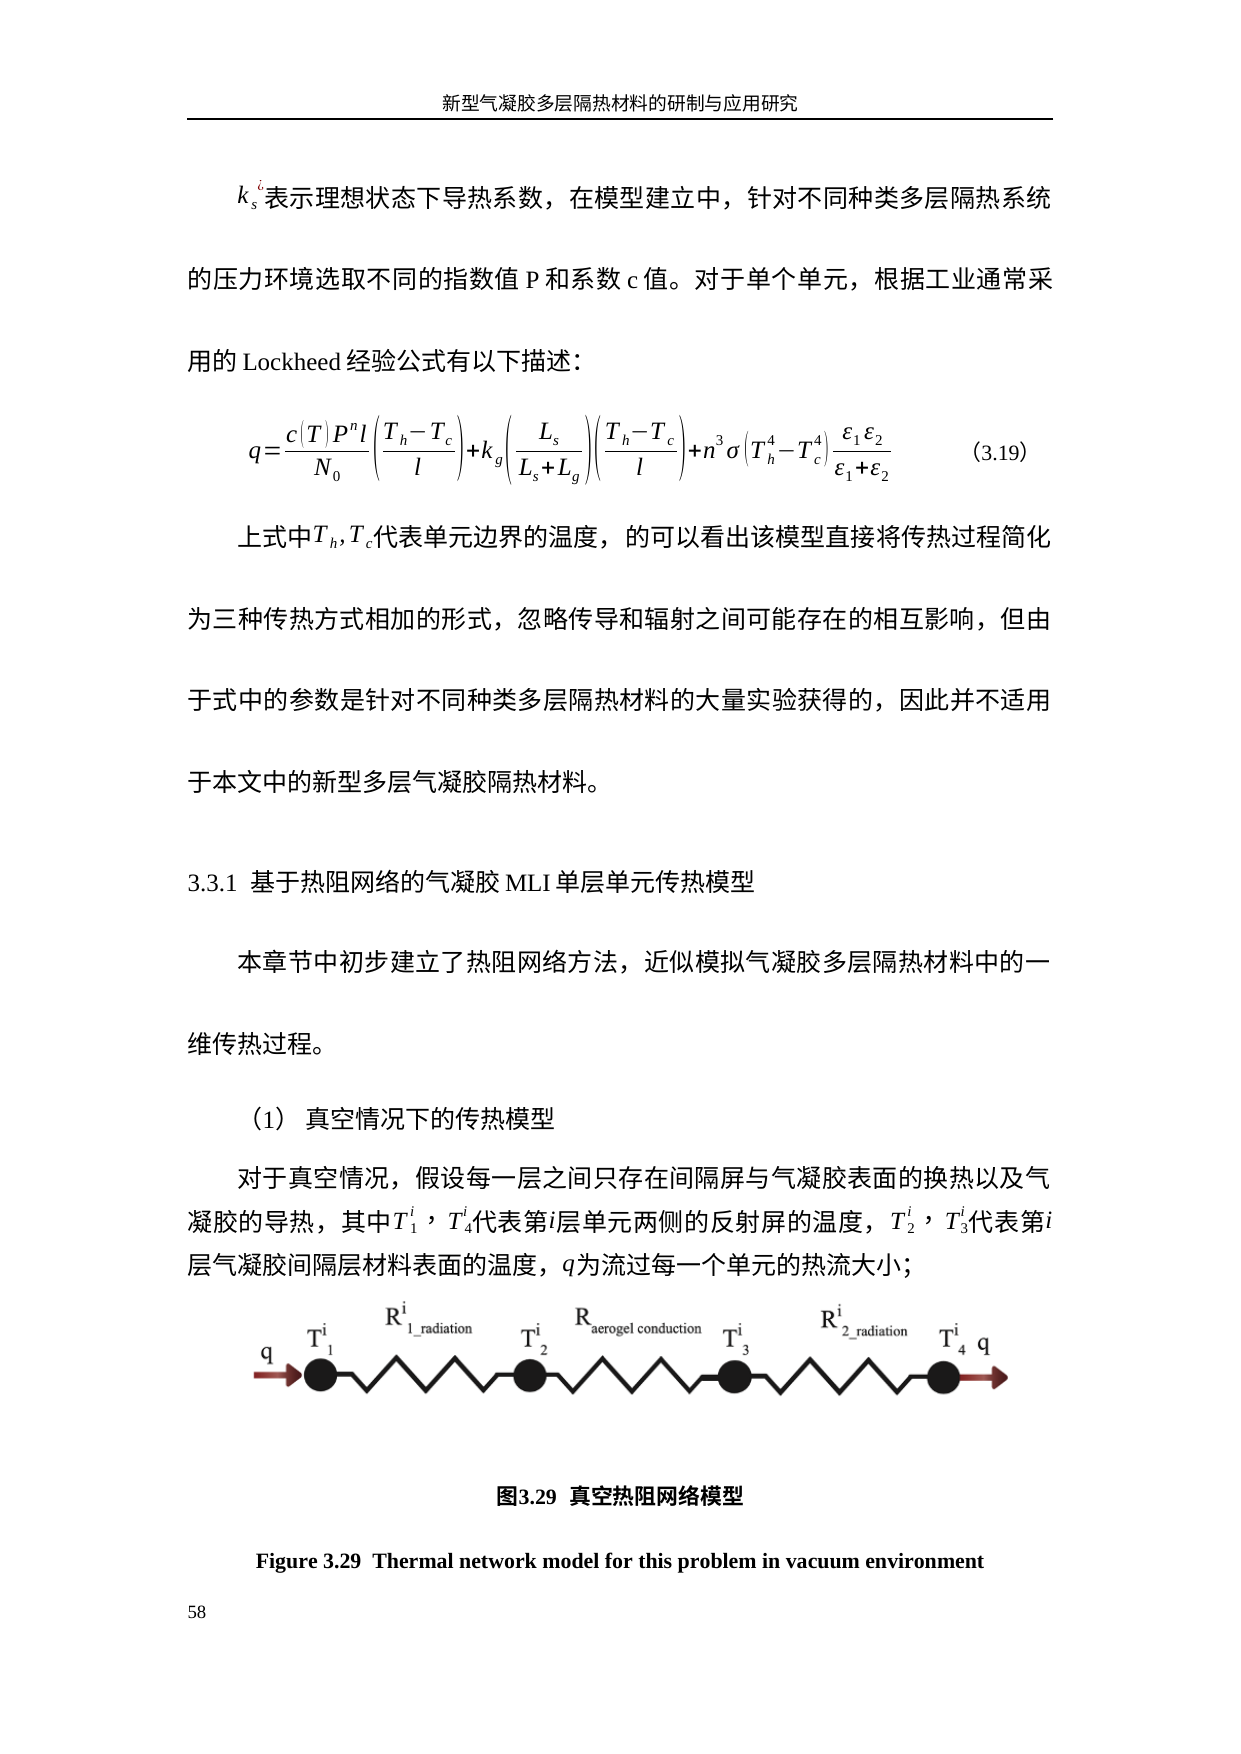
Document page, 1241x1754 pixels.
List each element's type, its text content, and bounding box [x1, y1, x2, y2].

text 上式中代表单元边界的温度，的可以看出该模型直接将传热过程简化为三种传热方式相加的形式，忽略传导和辐射之间可能存在的相互影响，但由于式中的参数是针对不同种类多层隔热材料的大量实验获得的，因此并不适用于本文中的新型多层气凝胶隔热材料。 [187, 502, 1053, 814]
picture [224, 1288, 1017, 1445]
text （1） 真空情况下的传热模型 [187, 1083, 1053, 1151]
table_header [187, 400, 892, 502]
subtitle 3.3.1 基于热阻网络的气凝胶MLI单层单元传热模型 [187, 847, 1053, 914]
text 本章节中初步建立了热阻网络方法，近似模拟气凝胶多层隔热材料中的一维传热过程。 [187, 927, 1053, 1076]
text 对于真空情况，假设每一层之间只存在间隔屏与气凝胶表面的换热以及气凝胶的导热，其中代表第层单元两侧的反射屏的温度，代表第层气凝胶间隔层材料表面的温度，为流过每一个单元的热流大小； [187, 1159, 1053, 1282]
table_header （3.19） [893, 400, 1058, 502]
text 表示理想状态下导热系数，在模型建立中，针对不同种类多层隔热系统的压力环境选取不同的指数值P和系数c值。对于单个单元，根据工业通常采用的Lockheed经验公式有以下描述： [187, 162, 1053, 393]
